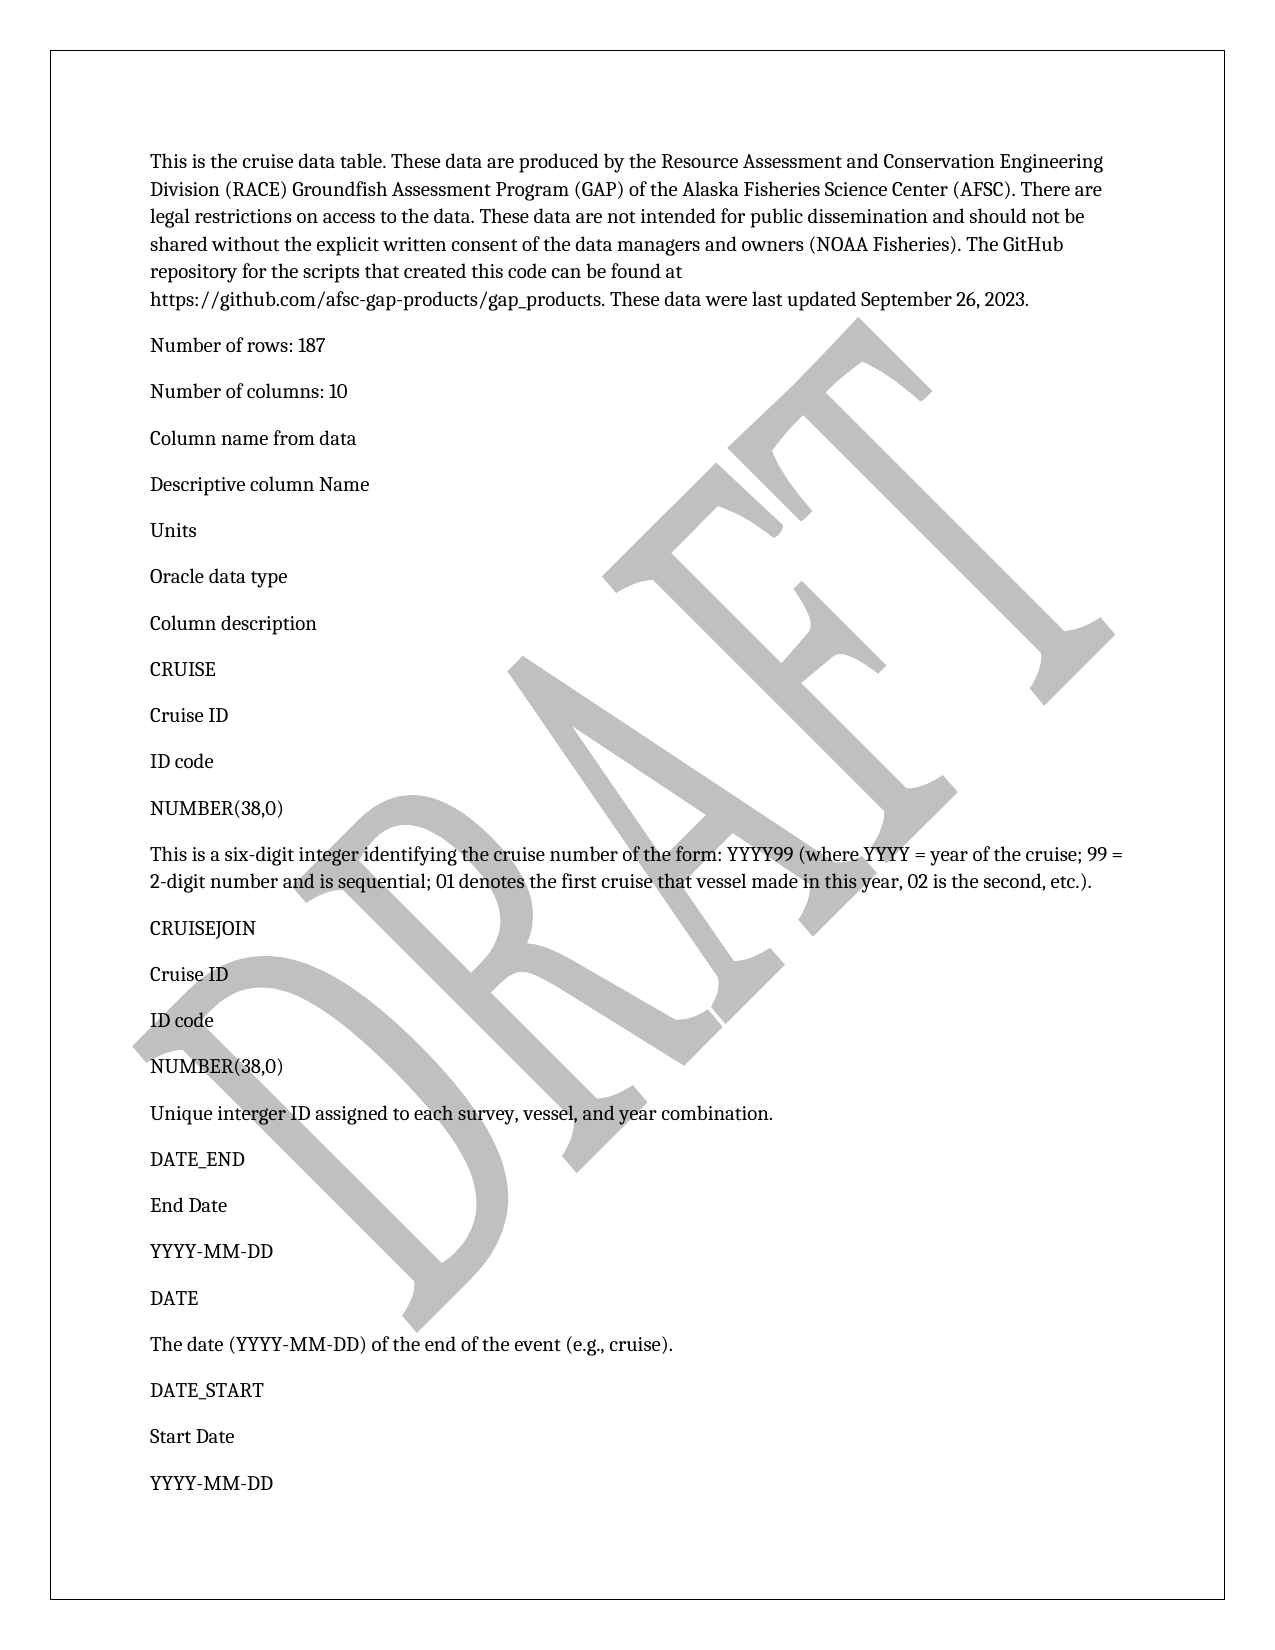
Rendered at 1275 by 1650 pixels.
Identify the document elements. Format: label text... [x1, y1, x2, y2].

text Start Date [150, 1425, 1125, 1449]
text ID code [150, 750, 1125, 774]
text YYYY-MM-DD [150, 1240, 1125, 1264]
text ID code [150, 1009, 1125, 1033]
text This is the cruise data table. These data are produced by the Resource Assessment and Conservation Engineering Division (RACE) Groundfish Assessment Program (GAP) of the Alaska Fisheries Science Center (AFSC). There are legal restrictions on access to the data. These data are not intended for public dissemination and should not be shared without the explicit written consent of the data managers and owners (NOAA Fisheries). The GitHub repository for the scripts that created this code can be found at https://github.com/afsc-gap-products/gap_products. These data were last updated September 26, 2023. [150, 150, 1125, 311]
text Unique interger ID assigned to each survey, vessel, and year combination. [150, 1101, 1125, 1125]
text Cruise ID [150, 962, 1125, 986]
text YYYY-MM-DD [150, 1471, 1125, 1495]
text This is a six-digit integer identifying the cruise number of the form: YYYY99 (where YYYY = year of the cruise; 99 = 2-digit number and is sequential; 01 denotes the first cruise that vessel made in this year, 02 is the second, etc.). [150, 842, 1125, 894]
text Number of columns: 10 [150, 380, 1125, 404]
text DATE [150, 1286, 1125, 1310]
text NUMBER(38,0) [150, 1055, 1125, 1079]
text Descriptive column Name [150, 472, 1125, 496]
text Number of rows: 187 [150, 334, 1125, 358]
text DATE_START [150, 1379, 1125, 1403]
text Column name from data [150, 426, 1125, 450]
text Column description [150, 611, 1125, 635]
text Cruise ID [150, 704, 1125, 728]
text The date (YYYY-MM-DD) of the end of the event (e.g., cruise). [150, 1332, 1125, 1356]
text CRUISEJOIN [150, 916, 1125, 940]
text Units [150, 519, 1125, 543]
text Oracle data type [150, 565, 1125, 589]
text DATE_END [150, 1147, 1125, 1171]
text CRUISE [150, 657, 1125, 681]
text NUMBER(38,0) [150, 796, 1125, 820]
text End Date [150, 1194, 1125, 1218]
